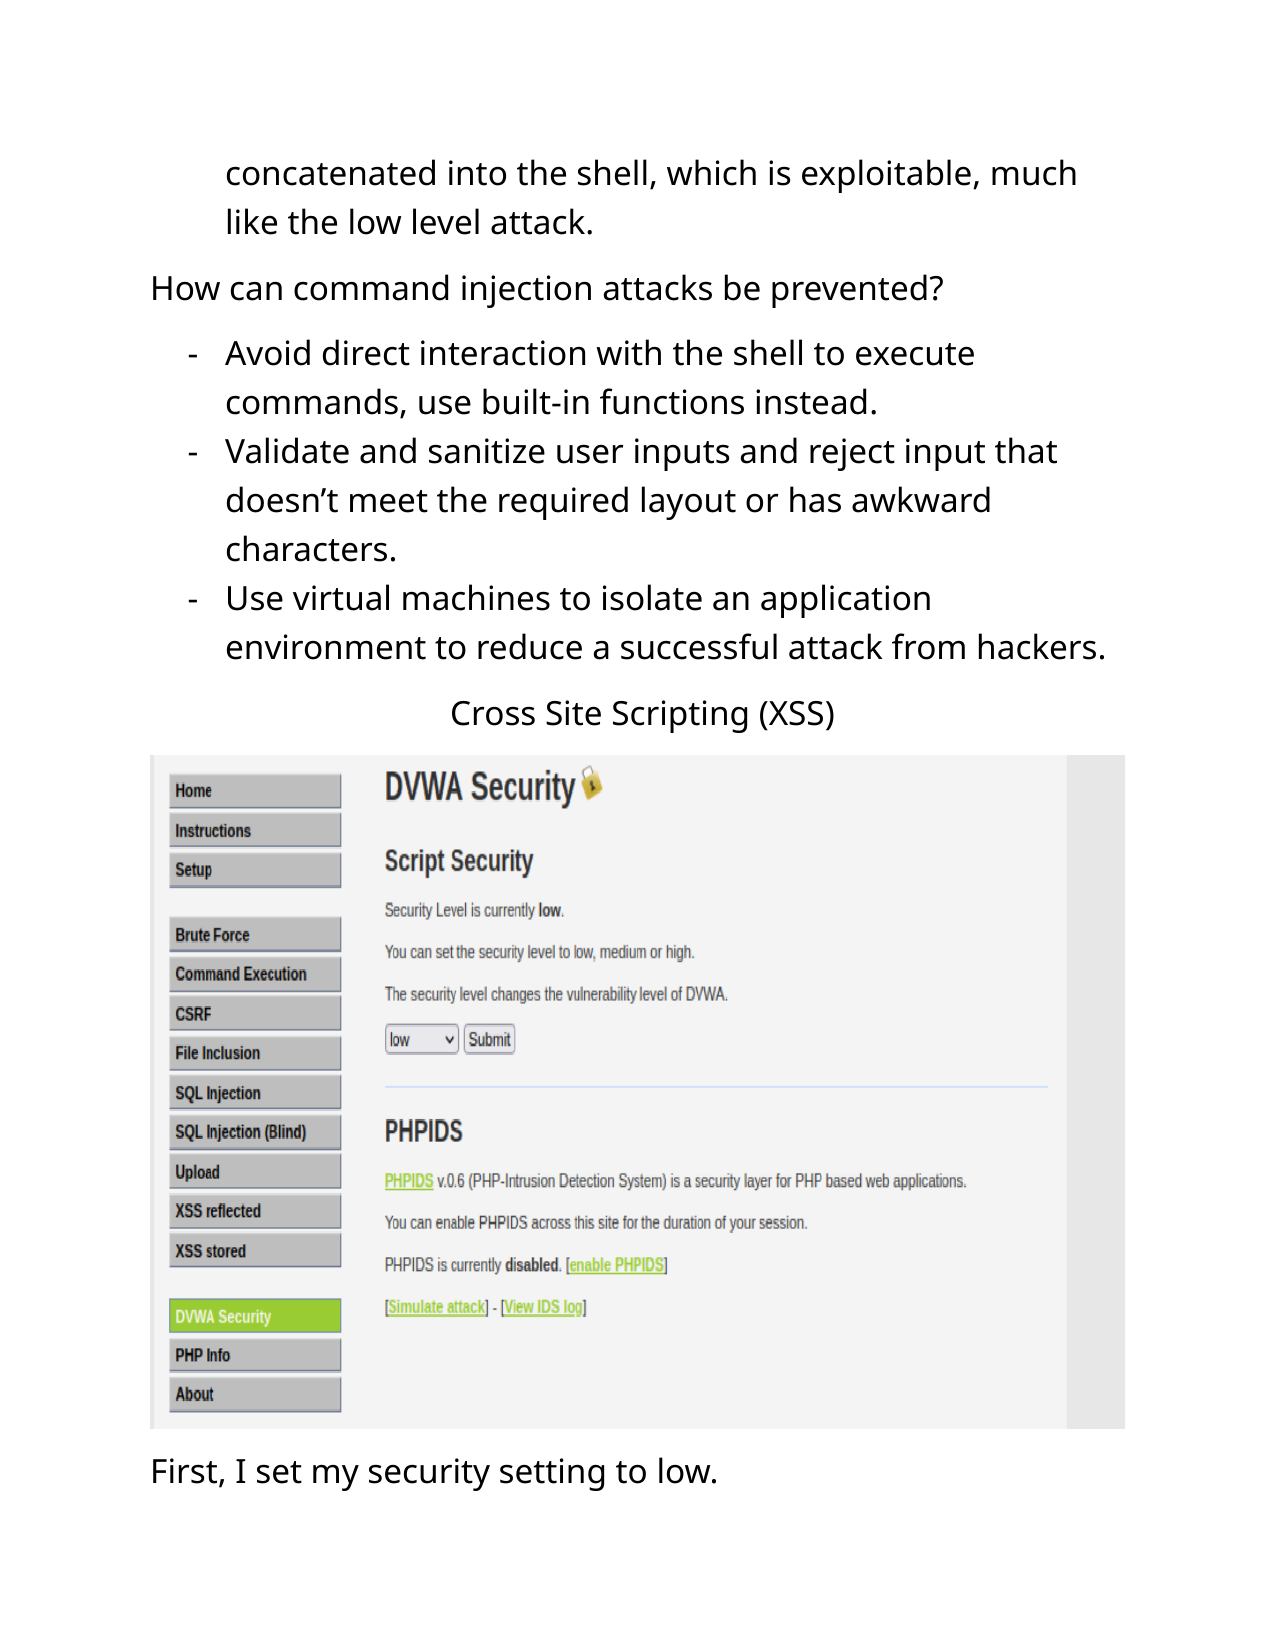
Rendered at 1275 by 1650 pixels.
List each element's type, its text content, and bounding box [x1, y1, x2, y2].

list Validate and sanitize user inputs and reject input that doesn’t meet the required layout or has awkward characters. [187, 428, 1125, 571]
list Avoid direct interaction with the shell to execute commands, use built-in functions instead. [187, 330, 1125, 424]
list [187, 150, 1125, 244]
text First, I set my security setting to low. [150, 1448, 1125, 1493]
text How can command injection attacks be prevented? [150, 264, 1125, 310]
picture [150, 755, 1125, 1429]
text Cross Site Scripting (XSS) [375, 689, 1125, 735]
list Use virtual machines to isolate an application environment to reduce a successful attack from hackers. [187, 575, 1125, 669]
